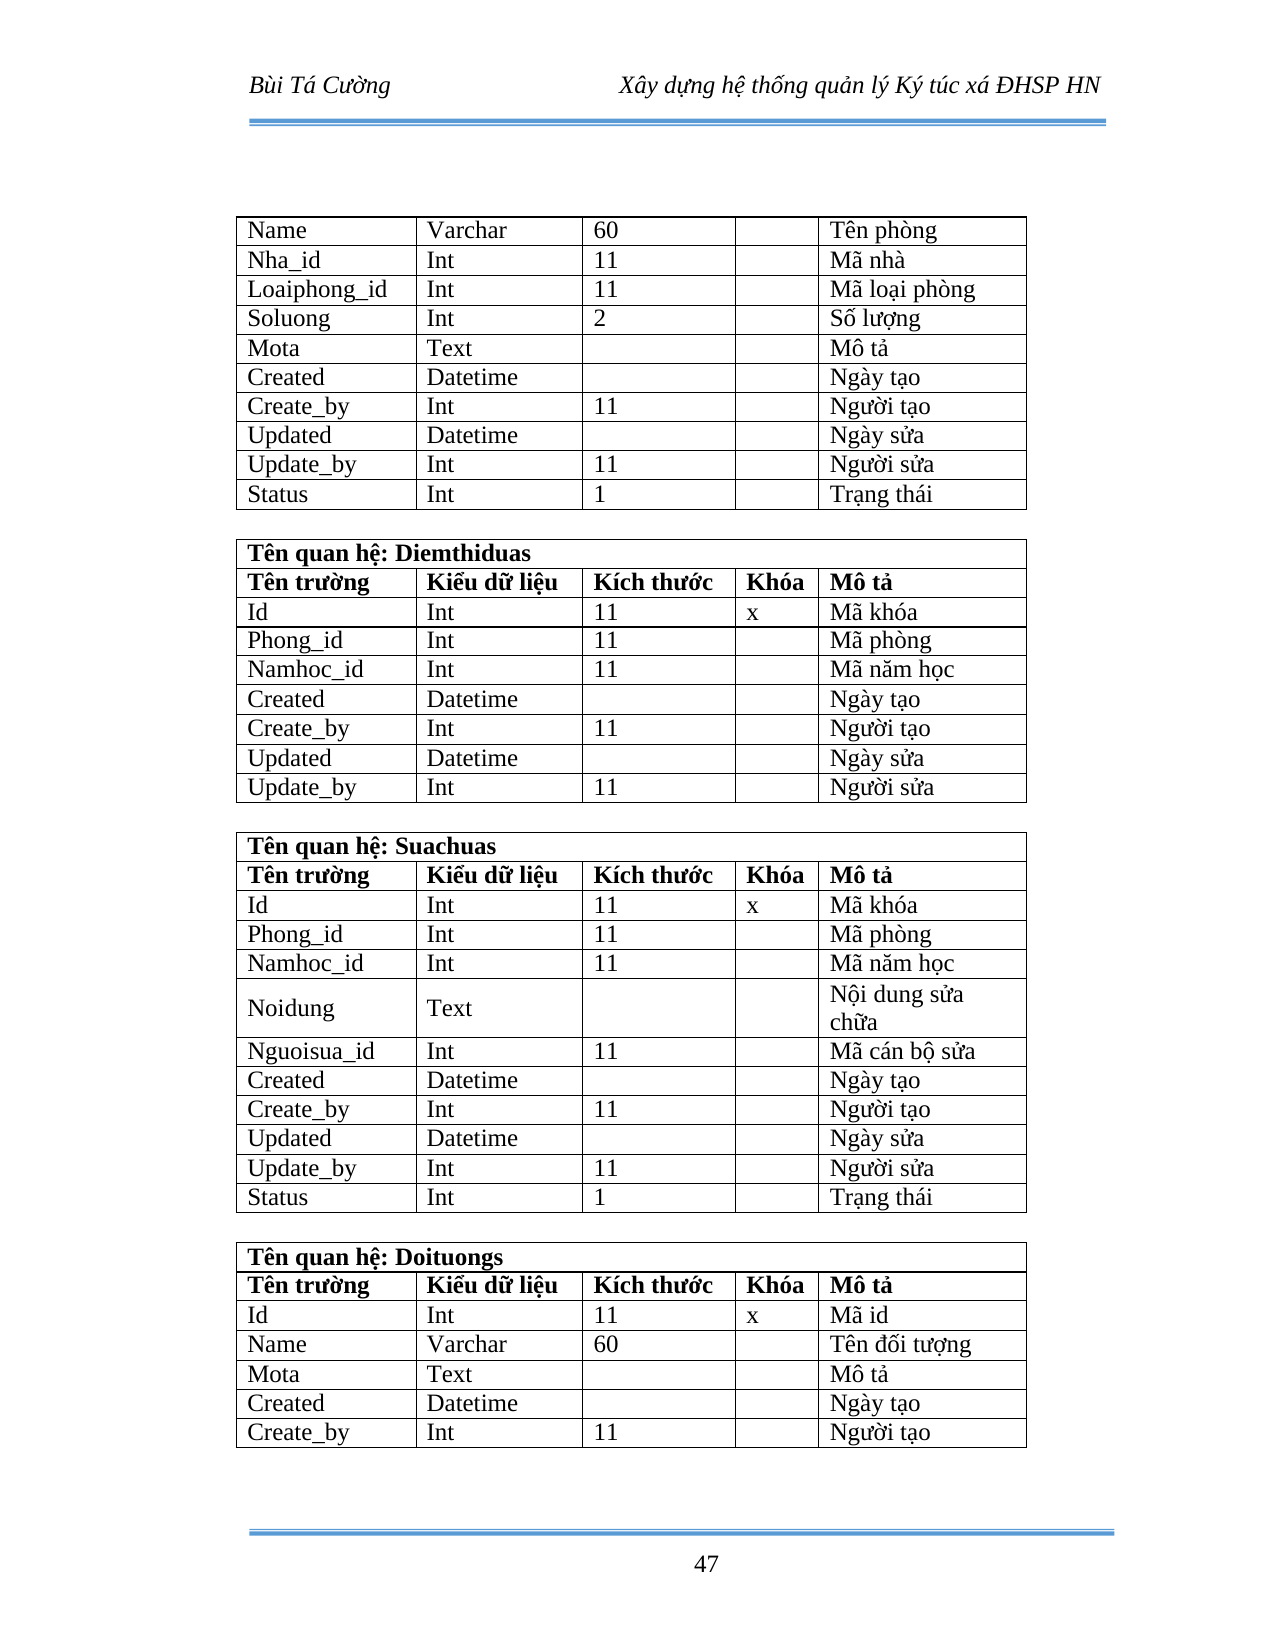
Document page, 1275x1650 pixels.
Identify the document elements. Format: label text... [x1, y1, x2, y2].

table_cell Create_by [237, 1419, 416, 1447]
table_cell Mã năm học [819, 656, 1026, 684]
table_cell Int [417, 598, 582, 626]
table_cell 11 [583, 1096, 735, 1124]
table_cell Created [237, 1067, 416, 1095]
table_cell Mota [237, 335, 416, 363]
table_cell [583, 364, 735, 392]
table_cell Người sửa [819, 451, 1026, 479]
table_cell Created [237, 685, 416, 714]
table_header [736, 218, 818, 245]
table_cell Mã phòng [819, 921, 1026, 949]
table_cell Updated [237, 745, 416, 773]
table_cell 11 [583, 246, 735, 274]
table_cell Datetime [417, 1125, 582, 1154]
table_cell Phong_id [237, 628, 416, 655]
table_cell x [736, 891, 818, 919]
table_cell Mã loại phòng [819, 276, 1026, 304]
table_cell Updated [237, 422, 416, 450]
table_cell Tên trường [237, 862, 416, 890]
table_cell [583, 335, 735, 363]
table_cell Khóa [736, 569, 818, 597]
table_cell Ngày tạo [819, 364, 1026, 392]
table_cell [736, 715, 818, 743]
table_header Tên quan hệ: Doituongs [237, 1243, 1026, 1271]
table_cell Người sửa [819, 1155, 1026, 1183]
table_cell [736, 422, 818, 450]
table_cell Số lượng [819, 306, 1026, 334]
table_cell 11 [583, 1301, 735, 1330]
table_cell Kiểu dữ liệu [417, 1273, 582, 1300]
table_cell Người tạo [819, 393, 1026, 421]
table_cell Id [237, 891, 416, 919]
table_cell Update_by [237, 451, 416, 479]
table_cell Text [417, 979, 582, 1037]
table_cell 11 [583, 774, 735, 802]
table_cell Int [417, 921, 582, 949]
table_cell Create_by [237, 715, 416, 743]
table_cell 11 [583, 1155, 735, 1183]
table_cell Mô tả [819, 335, 1026, 363]
table_cell 11 [583, 1419, 735, 1447]
table_cell 11 [583, 656, 735, 684]
table_cell Kích thước [583, 569, 735, 597]
table_cell [583, 745, 735, 773]
table_header 60 [583, 218, 735, 245]
table_cell [583, 1067, 735, 1095]
table_cell Ngày sửa [819, 422, 1026, 450]
table_cell [736, 1184, 818, 1212]
table_cell Người tạo [819, 715, 1026, 743]
table_cell Ngày sửa [819, 745, 1026, 773]
table_cell [583, 1390, 735, 1418]
table_cell Mô tả [819, 862, 1026, 890]
table_cell 11 [583, 950, 735, 978]
table_cell [583, 979, 735, 1037]
table_cell [736, 628, 818, 655]
table_cell [736, 656, 818, 684]
table_cell Namhoc_id [237, 656, 416, 684]
table_cell Mã khóa [819, 891, 1026, 919]
table_cell [736, 921, 818, 949]
table_cell [736, 1125, 818, 1154]
table_cell Create_by [237, 393, 416, 421]
table_cell Int [417, 1184, 582, 1212]
table_cell Text [417, 1361, 582, 1388]
table_cell Int [417, 451, 582, 479]
table_cell Create_by [237, 1096, 416, 1124]
table_cell [736, 393, 818, 421]
table_cell Int [417, 306, 582, 334]
table_cell [736, 246, 818, 274]
table_cell Soluong [237, 306, 416, 334]
table_cell x [736, 598, 818, 626]
table_cell 11 [583, 451, 735, 479]
table_cell [736, 1390, 818, 1418]
table_header Varchar [417, 218, 582, 245]
table_cell Ngày tạo [819, 1390, 1026, 1418]
table_cell [736, 480, 818, 509]
table_cell [583, 1361, 735, 1388]
table_cell Update_by [237, 774, 416, 802]
table_cell [736, 335, 818, 363]
table_cell 11 [583, 715, 735, 743]
table_cell Int [417, 1301, 582, 1330]
table_cell [736, 306, 818, 334]
table_cell Int [417, 1155, 582, 1183]
table_cell Ngày tạo [819, 685, 1026, 714]
table_cell 11 [583, 1038, 735, 1066]
table_cell [736, 1038, 818, 1066]
table_cell [736, 1067, 818, 1095]
table_cell Int [417, 715, 582, 743]
table_cell Trạng thái [819, 1184, 1026, 1212]
table_cell Kích thước [583, 862, 735, 890]
table_cell Mã id [819, 1301, 1026, 1330]
table_cell [583, 422, 735, 450]
table_cell [736, 1419, 818, 1447]
table_cell Int [417, 276, 582, 304]
table_cell Người sửa [819, 774, 1026, 802]
table_header Tên quan hệ: Diemthiduas [237, 540, 1026, 568]
table_cell Nha_id [237, 246, 416, 274]
table_cell Tên trường [237, 569, 416, 597]
table_cell Created [237, 1390, 416, 1418]
table_cell Mã nhà [819, 246, 1026, 274]
table_cell [736, 745, 818, 773]
table_cell Name [237, 1331, 416, 1359]
table_cell 1 [583, 1184, 735, 1212]
table_cell Kiểu dữ liệu [417, 862, 582, 890]
table_cell Mã phòng [819, 628, 1026, 655]
table_header Name [237, 218, 416, 245]
table_cell Tên đối tượng [819, 1331, 1026, 1359]
table_cell Datetime [417, 364, 582, 392]
table_cell Int [417, 950, 582, 978]
table_cell Datetime [417, 422, 582, 450]
table_cell Mô tả [819, 1273, 1026, 1300]
table_cell Ngày sửa [819, 1125, 1026, 1154]
table_cell Mã năm học [819, 950, 1026, 978]
table_cell Updated [237, 1125, 416, 1154]
table_cell [736, 1361, 818, 1388]
table_cell Int [417, 628, 582, 655]
table_cell Datetime [417, 685, 582, 714]
table_cell [736, 950, 818, 978]
table_cell Nội dung sửa chữa [819, 979, 1026, 1037]
table_cell Mã cán bộ sửa [819, 1038, 1026, 1066]
table_cell Người tạo [819, 1419, 1026, 1447]
table_cell 1 [583, 480, 735, 509]
table_cell Kích thước [583, 1273, 735, 1300]
table_cell Loaiphong_id [237, 276, 416, 304]
table_cell [736, 1155, 818, 1183]
table_cell Trạng thái [819, 480, 1026, 509]
table_cell Người tạo [819, 1096, 1026, 1124]
table_cell [736, 774, 818, 802]
table_cell [736, 276, 818, 304]
table_cell [736, 979, 818, 1037]
table_cell [736, 451, 818, 479]
table_cell Update_by [237, 1155, 416, 1183]
table_cell Noidung [237, 979, 416, 1037]
table_cell Text [417, 335, 582, 363]
table_cell Mô tả [819, 1361, 1026, 1388]
table_cell 2 [583, 306, 735, 334]
table_cell Namhoc_id [237, 950, 416, 978]
table_cell 11 [583, 628, 735, 655]
table_cell Tên trường [237, 1273, 416, 1300]
table_cell 11 [583, 393, 735, 421]
table_cell x [736, 1301, 818, 1330]
table_cell Id [237, 1301, 416, 1330]
table_cell Int [417, 246, 582, 274]
table_cell Mô tả [819, 569, 1026, 597]
table_cell Datetime [417, 1067, 582, 1095]
table_cell Phong_id [237, 921, 416, 949]
table_cell Int [417, 393, 582, 421]
table_cell Int [417, 1096, 582, 1124]
table_cell [736, 364, 818, 392]
table_cell Status [237, 480, 416, 509]
table_cell Datetime [417, 1390, 582, 1418]
table_cell Int [417, 774, 582, 802]
table_cell [583, 685, 735, 714]
table_cell Int [417, 656, 582, 684]
table_cell Int [417, 1038, 582, 1066]
table_cell [736, 685, 818, 714]
table_cell 11 [583, 921, 735, 949]
table_cell Kiểu dữ liệu [417, 569, 582, 597]
table_header Tên phòng [819, 218, 1026, 245]
table_cell Int [417, 480, 582, 509]
table_cell Ngày tạo [819, 1067, 1026, 1095]
table_cell Mota [237, 1361, 416, 1388]
table_cell Varchar [417, 1331, 582, 1359]
table_cell Datetime [417, 745, 582, 773]
table_cell 11 [583, 891, 735, 919]
table_cell 60 [583, 1331, 735, 1359]
table_cell 11 [583, 598, 735, 626]
table_cell Nguoisua_id [237, 1038, 416, 1066]
table_cell Int [417, 891, 582, 919]
table_cell Mã khóa [819, 598, 1026, 626]
table_cell Int [417, 1419, 582, 1447]
table_cell Khóa [736, 862, 818, 890]
table_cell [736, 1096, 818, 1124]
table_cell Status [237, 1184, 416, 1212]
table_cell 11 [583, 276, 735, 304]
table_cell Created [237, 364, 416, 392]
table_cell Khóa [736, 1273, 818, 1300]
table_cell [736, 1331, 818, 1359]
table_cell [583, 1125, 735, 1154]
table_header Tên quan hệ: Suachuas [237, 833, 1026, 861]
table_cell Id [237, 598, 416, 626]
